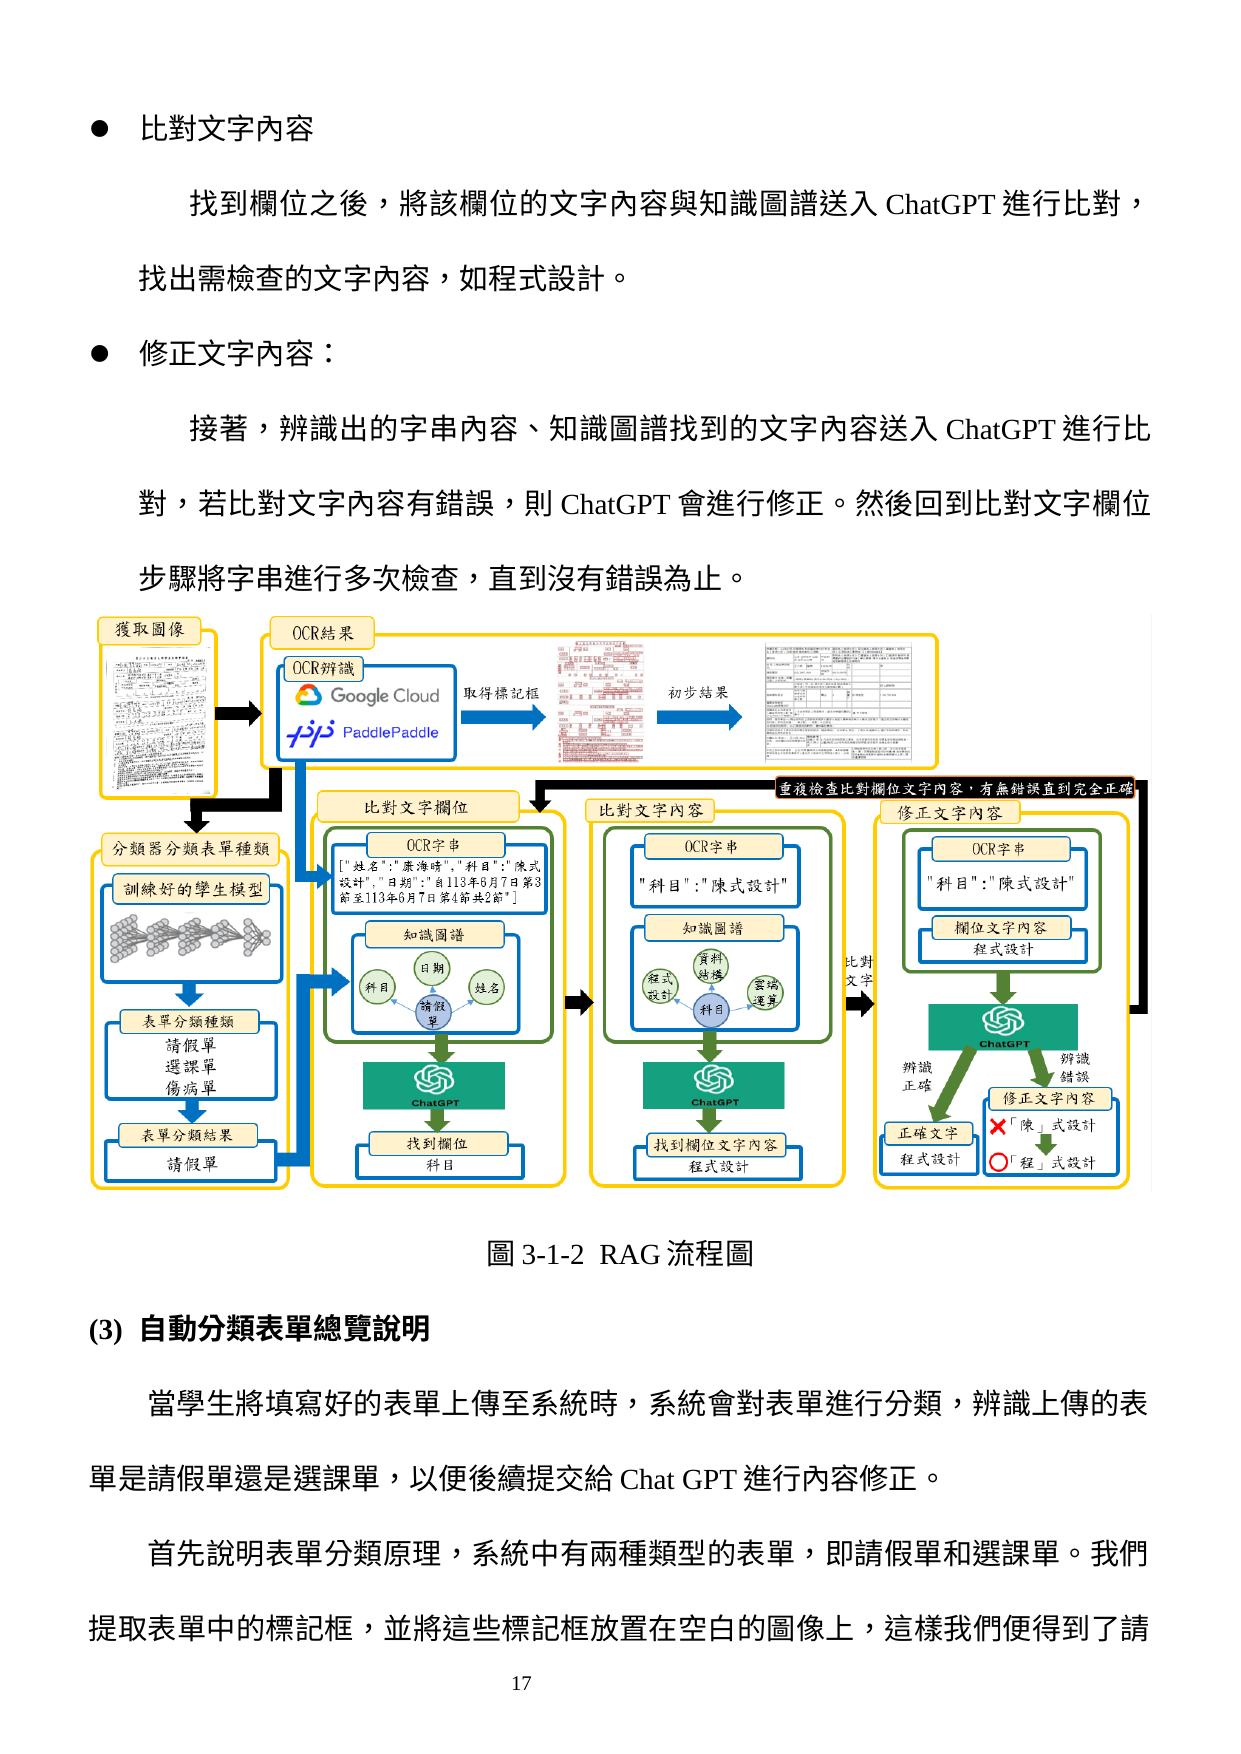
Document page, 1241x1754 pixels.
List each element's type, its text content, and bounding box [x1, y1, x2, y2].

text (3) 自動分類表單總覽說明 [89, 1289, 1152, 1364]
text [89, 1514, 1152, 1664]
text 找到欄位之後，將該欄位的文字內容與知識圖譜送入ChatGPT進行比對，找出需檢查的文字內容，如程式設計。 [139, 164, 1152, 314]
list 修正文字內容： [89, 314, 1152, 389]
text 當學生將填寫好的表單上傳至系統時，系統會對表單進行分類，辨識上傳的表單是請假單還是選課單，以便後續提交給Chat GPT進行內容修正。 [89, 1364, 1152, 1514]
text 接著，辨識出的字串內容、知識圖譜找到的文字內容送入ChatGPT進行比對，若比對文字內容有錯誤，則ChatGPT會進行修正。然後回到比對文字欄位步驟將字串進行多次檢查，直到沒有錯誤為止。 [139, 389, 1152, 614]
list 比對文字內容 [89, 89, 1152, 164]
